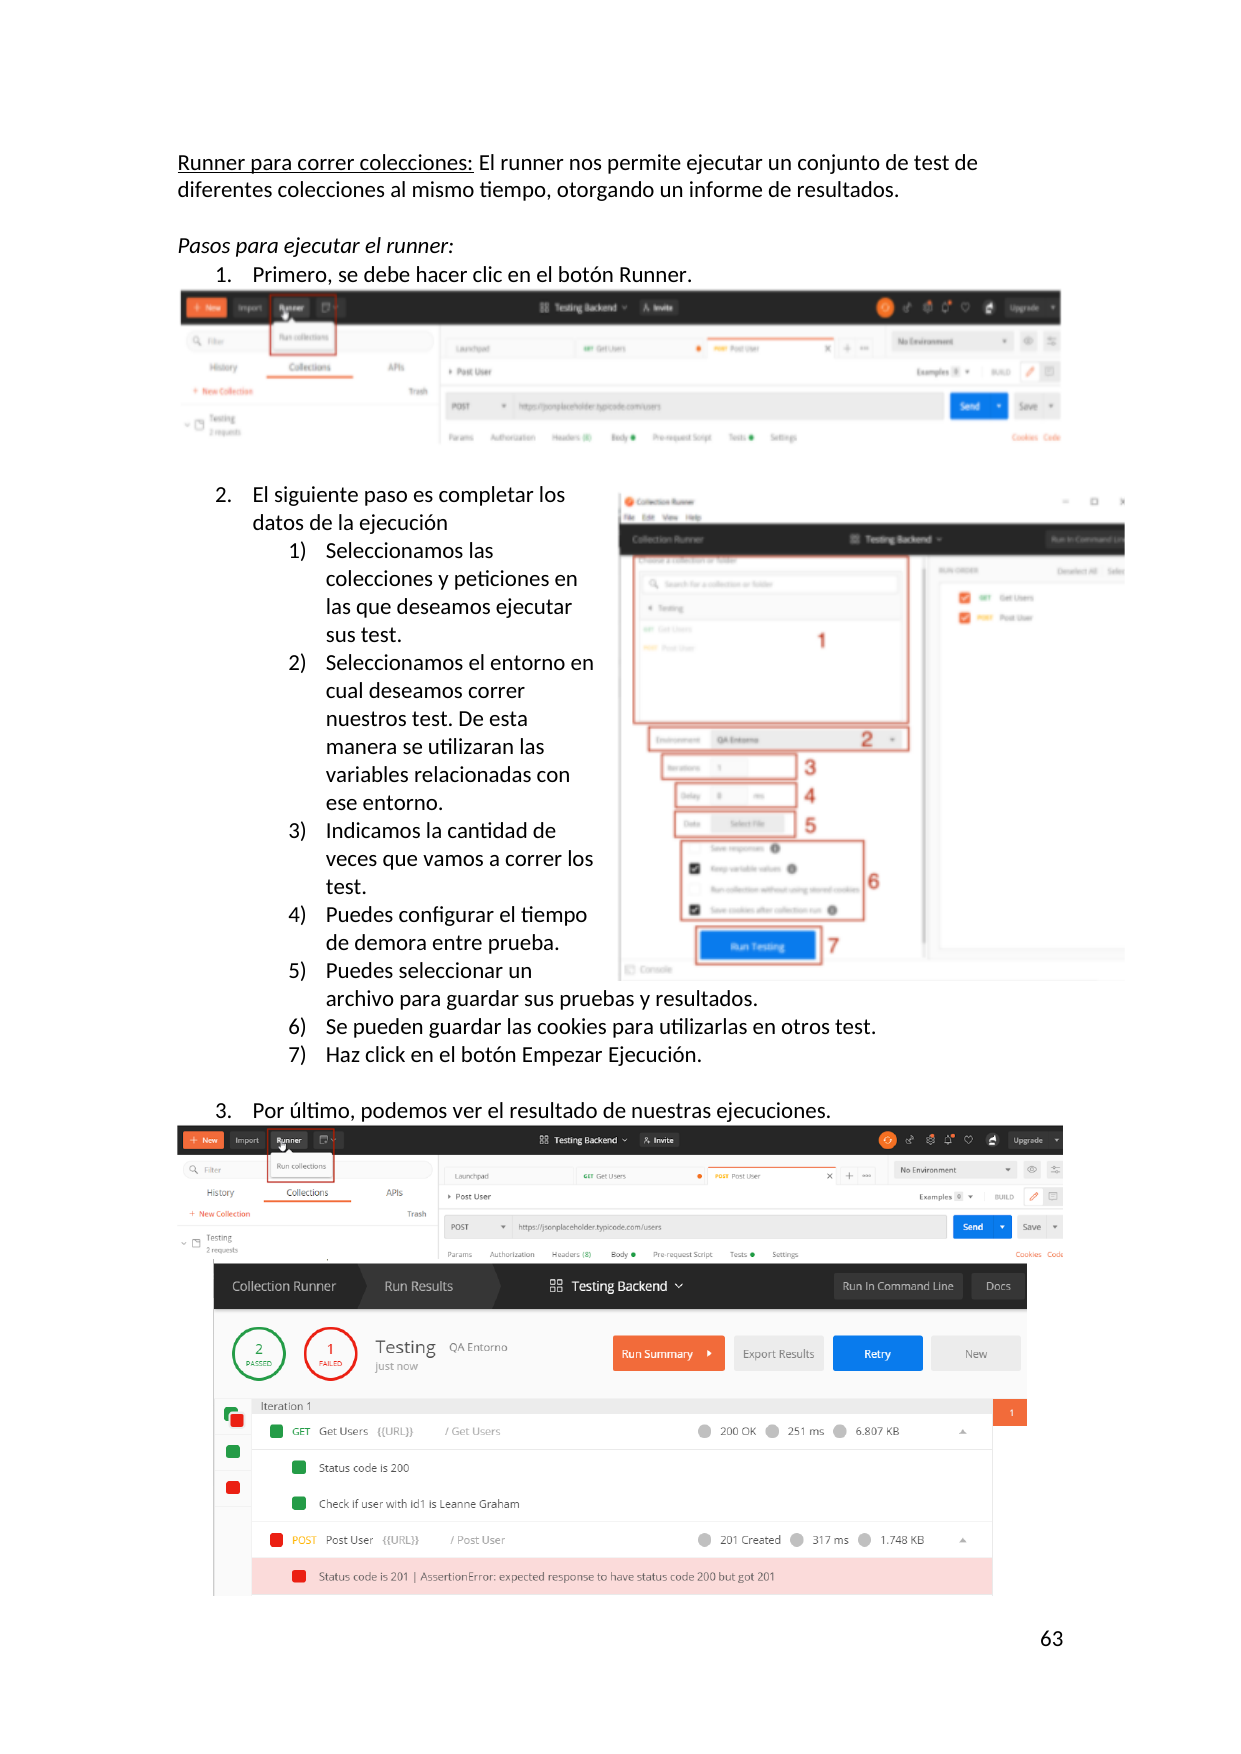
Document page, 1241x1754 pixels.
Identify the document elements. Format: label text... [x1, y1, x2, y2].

list Primero, se debe hacer clic en el botón Runner. [215, 260, 1063, 287]
list Se pueden guardar las cookies para utilizarlas en otros test. [288, 1012, 1063, 1040]
list Puedes seleccionar un archivo para guardar sus pruebas y resultados. [288, 956, 1063, 1012]
list El siguiente paso es completar los datos de la ejecución [215, 480, 1063, 536]
list Por último, podemos ver el resultado de nuestras ejecuciones. [215, 1096, 1063, 1124]
text Pasos para ejecutar el runner: [177, 232, 1063, 260]
picture [177, 287, 1063, 452]
list Indicamos la cantidad de veces que vamos a correr los test. [288, 816, 615, 900]
picture [177, 1124, 1063, 1596]
text Runner para correr colecciones: El runner nos permite ejecutar un conjunto de test de diferentes colecciones al mismo tiempo, otorgando un informe de resultados. [177, 148, 1063, 204]
list Haz click en el botón Empezar Ejecución. [288, 1040, 1063, 1068]
list Puedes configurar el tiempo de demora entre prueba. [288, 900, 615, 956]
picture [615, 481, 1124, 979]
list Seleccionamos las colecciones y peticiones en las que deseamos ejecutar sus test. [288, 536, 615, 648]
list Seleccionamos el entorno en cual deseamos correr nuestros test. De esta manera se utilizaran las variables relacionadas con ese entorno. [288, 648, 615, 816]
